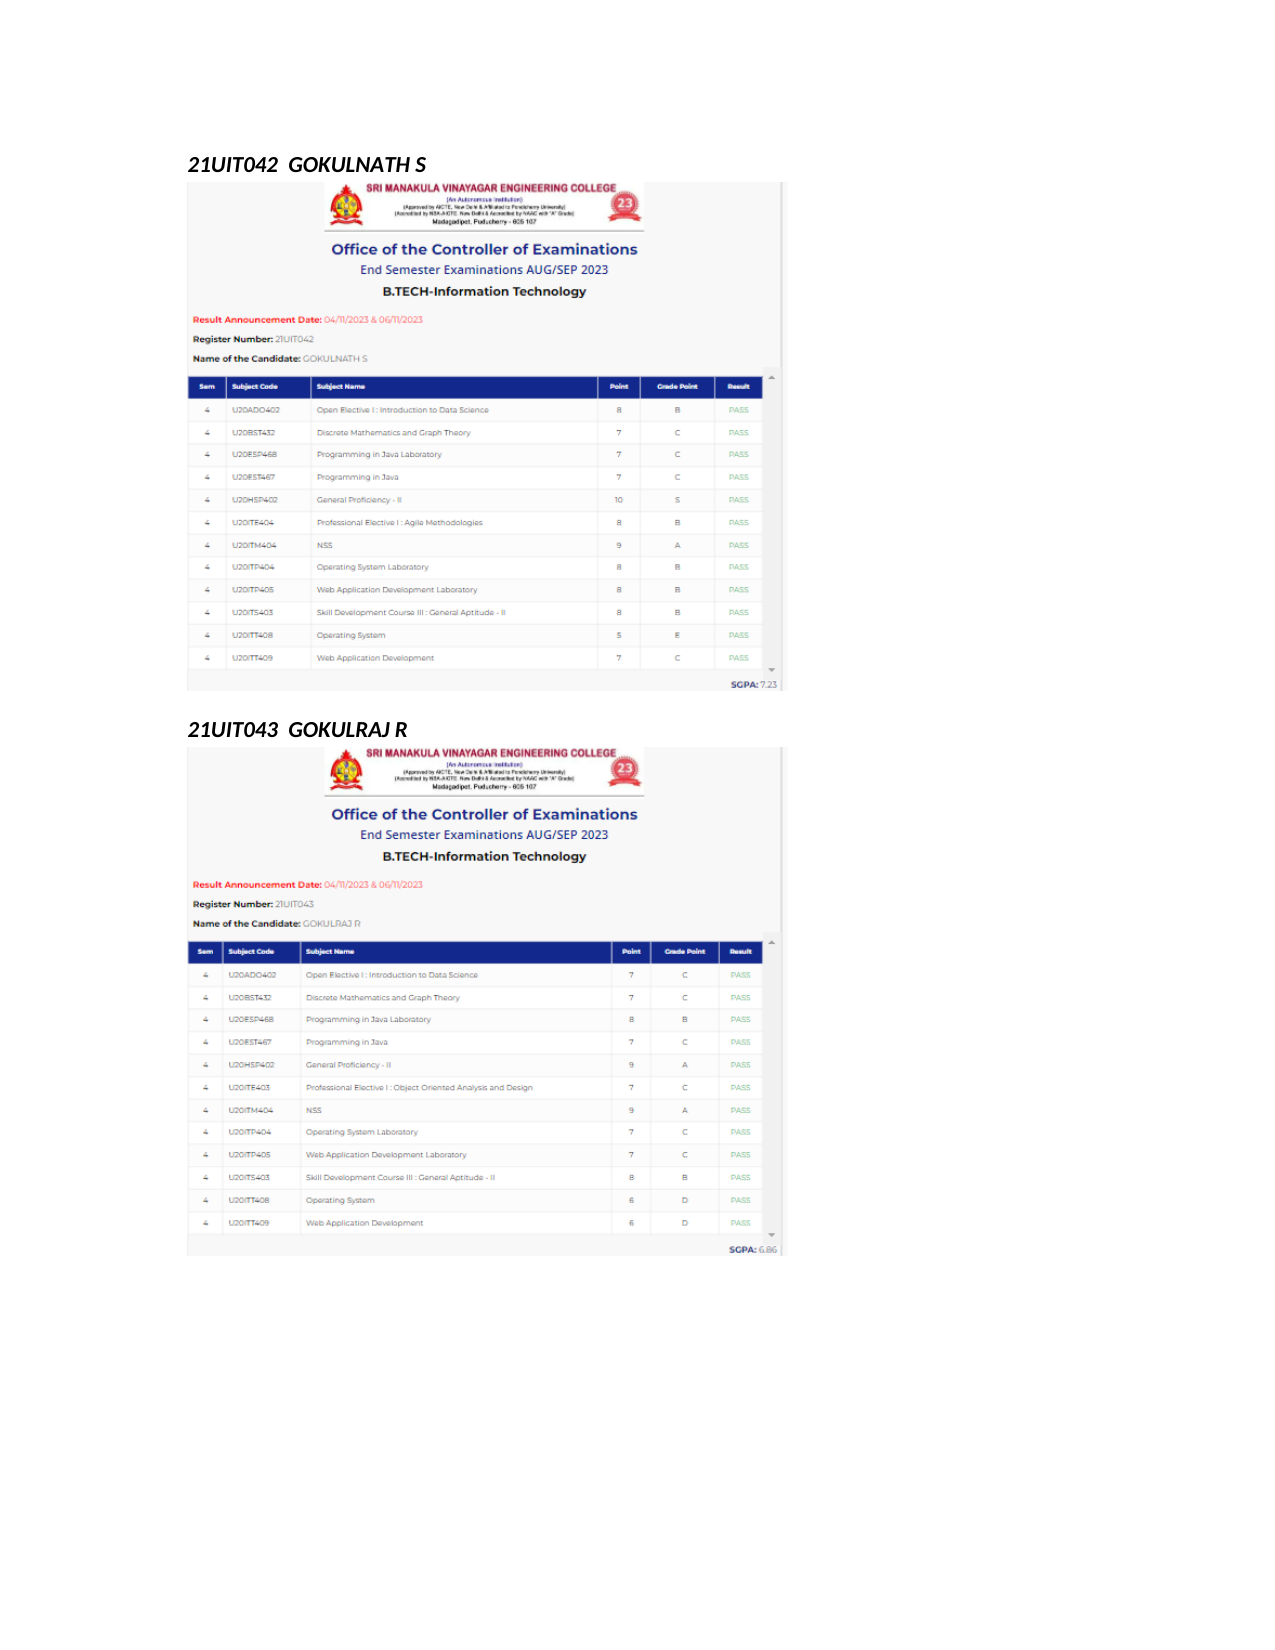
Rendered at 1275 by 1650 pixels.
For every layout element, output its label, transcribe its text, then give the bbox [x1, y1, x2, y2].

subtitle 21UIT043 GOKULRAJ R [187, 715, 1087, 743]
picture [187, 747, 788, 1256]
subtitle 21UIT042 GOKULNATH S [187, 150, 1087, 178]
picture [187, 182, 788, 691]
